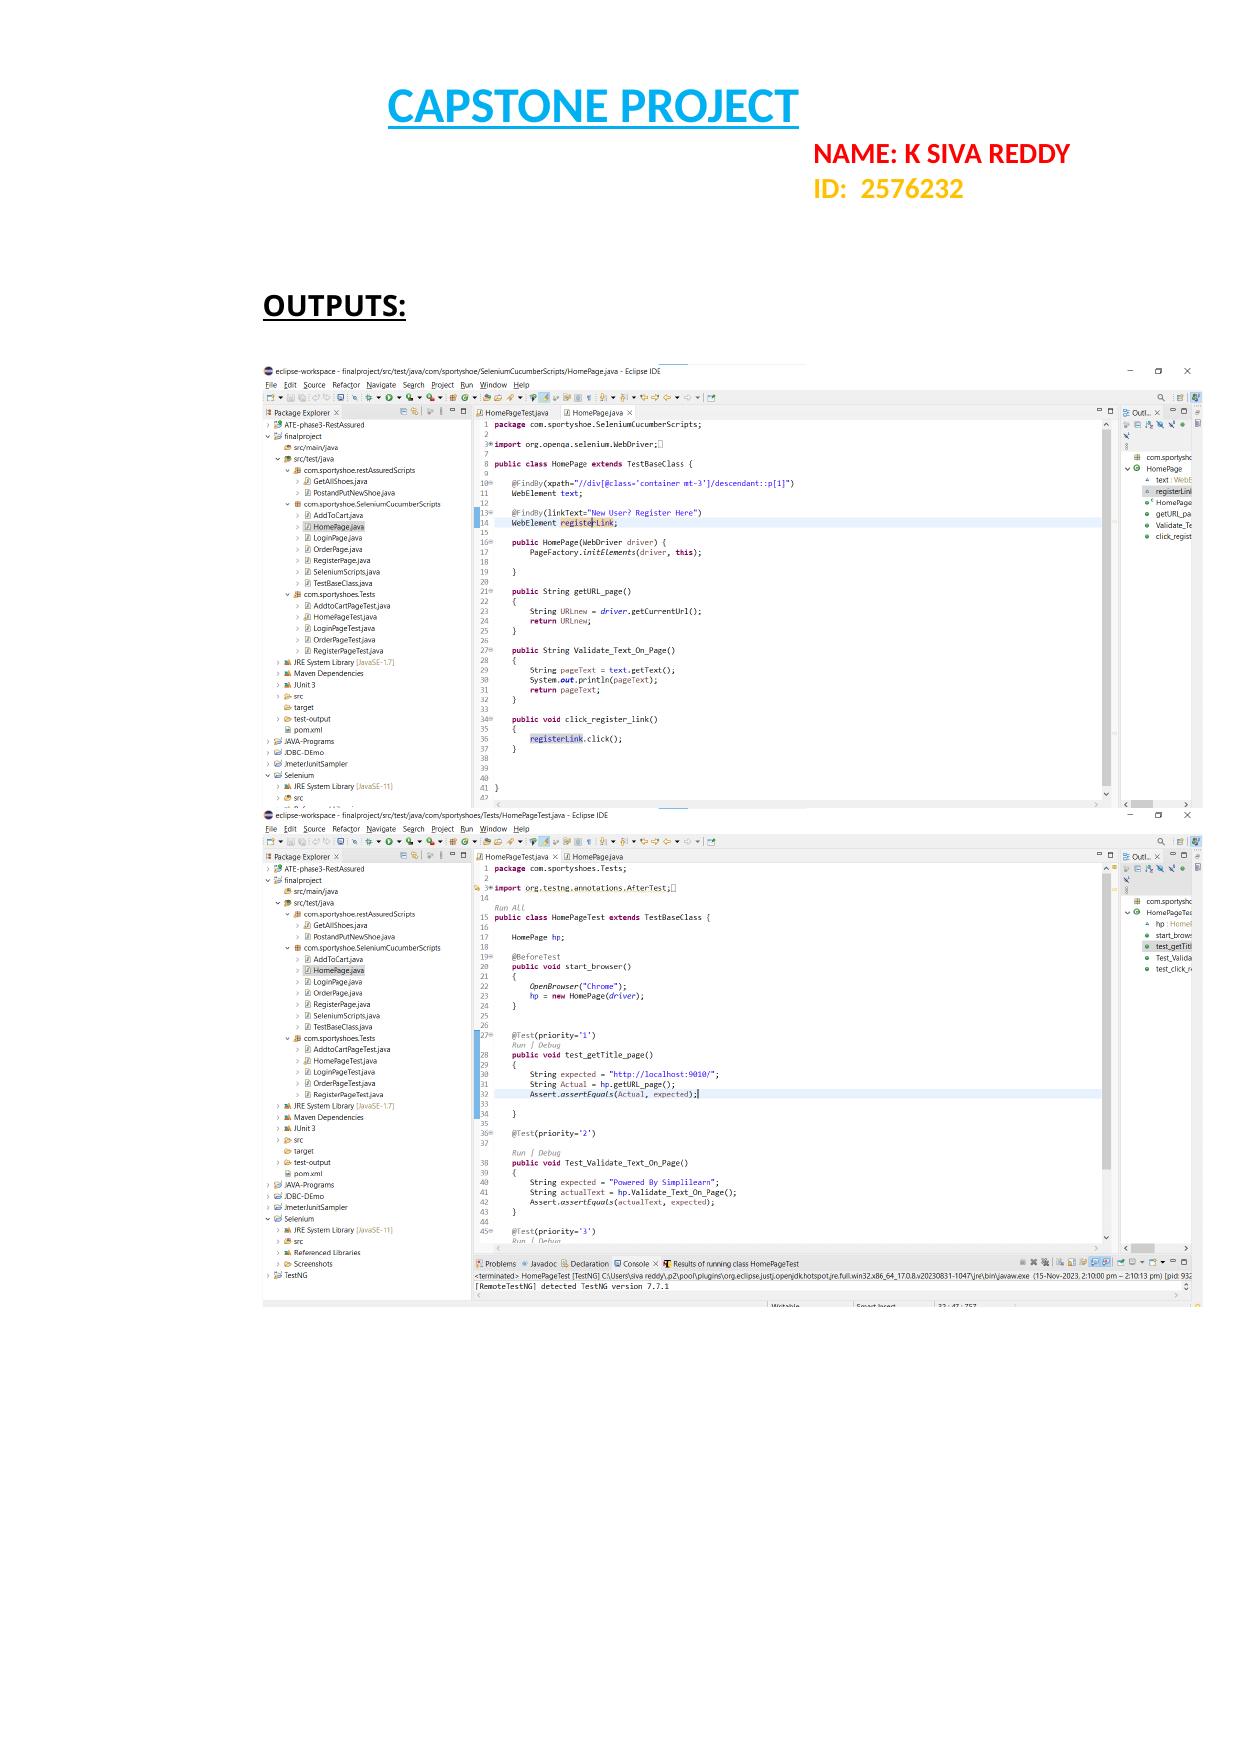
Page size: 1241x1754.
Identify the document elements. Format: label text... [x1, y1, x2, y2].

picture [262, 364, 1203, 1307]
list OUTPUTS: [262, 285, 1090, 325]
